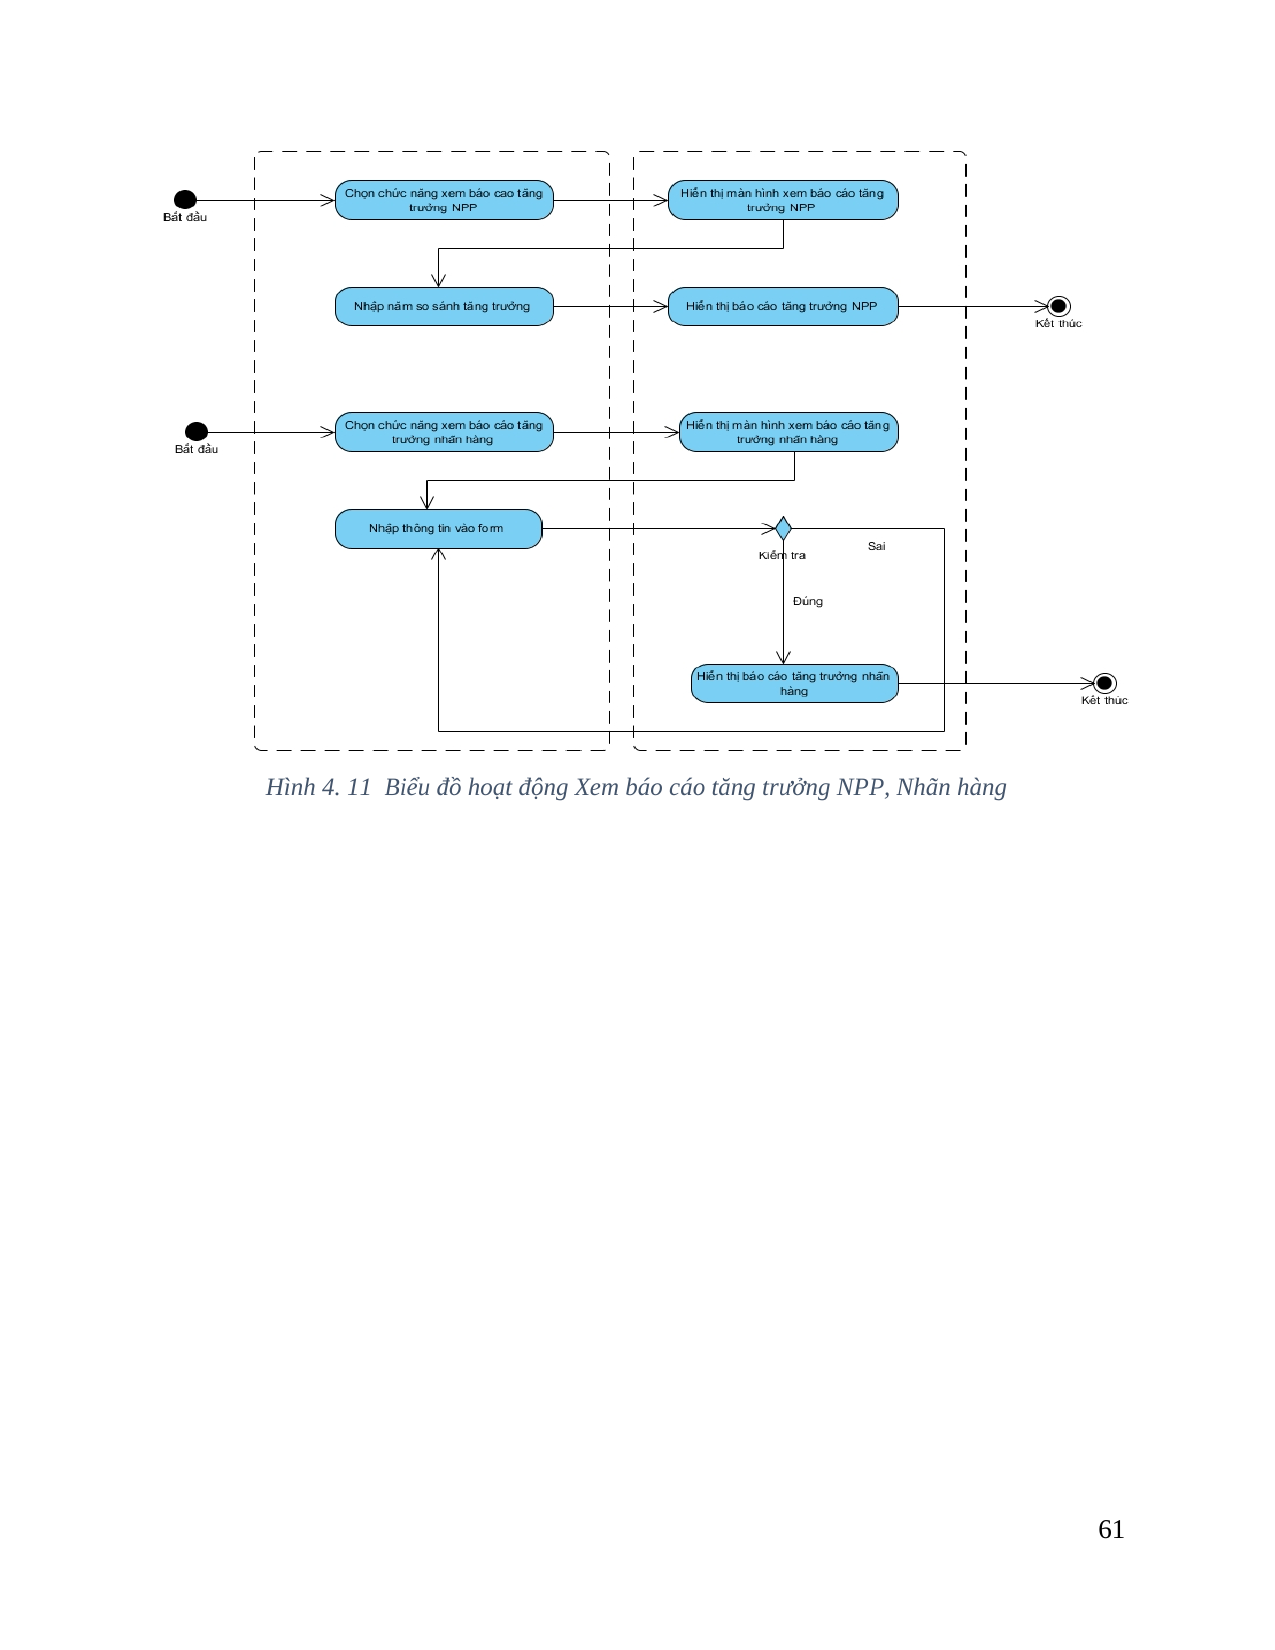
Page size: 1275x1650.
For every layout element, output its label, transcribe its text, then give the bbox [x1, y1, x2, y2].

picture [150, 150, 1144, 754]
text Hình 4. 11 Biểu đồ hoạt động Xem báo cáo tăng trưởng NPP, Nhãn hàng [150, 772, 1125, 801]
